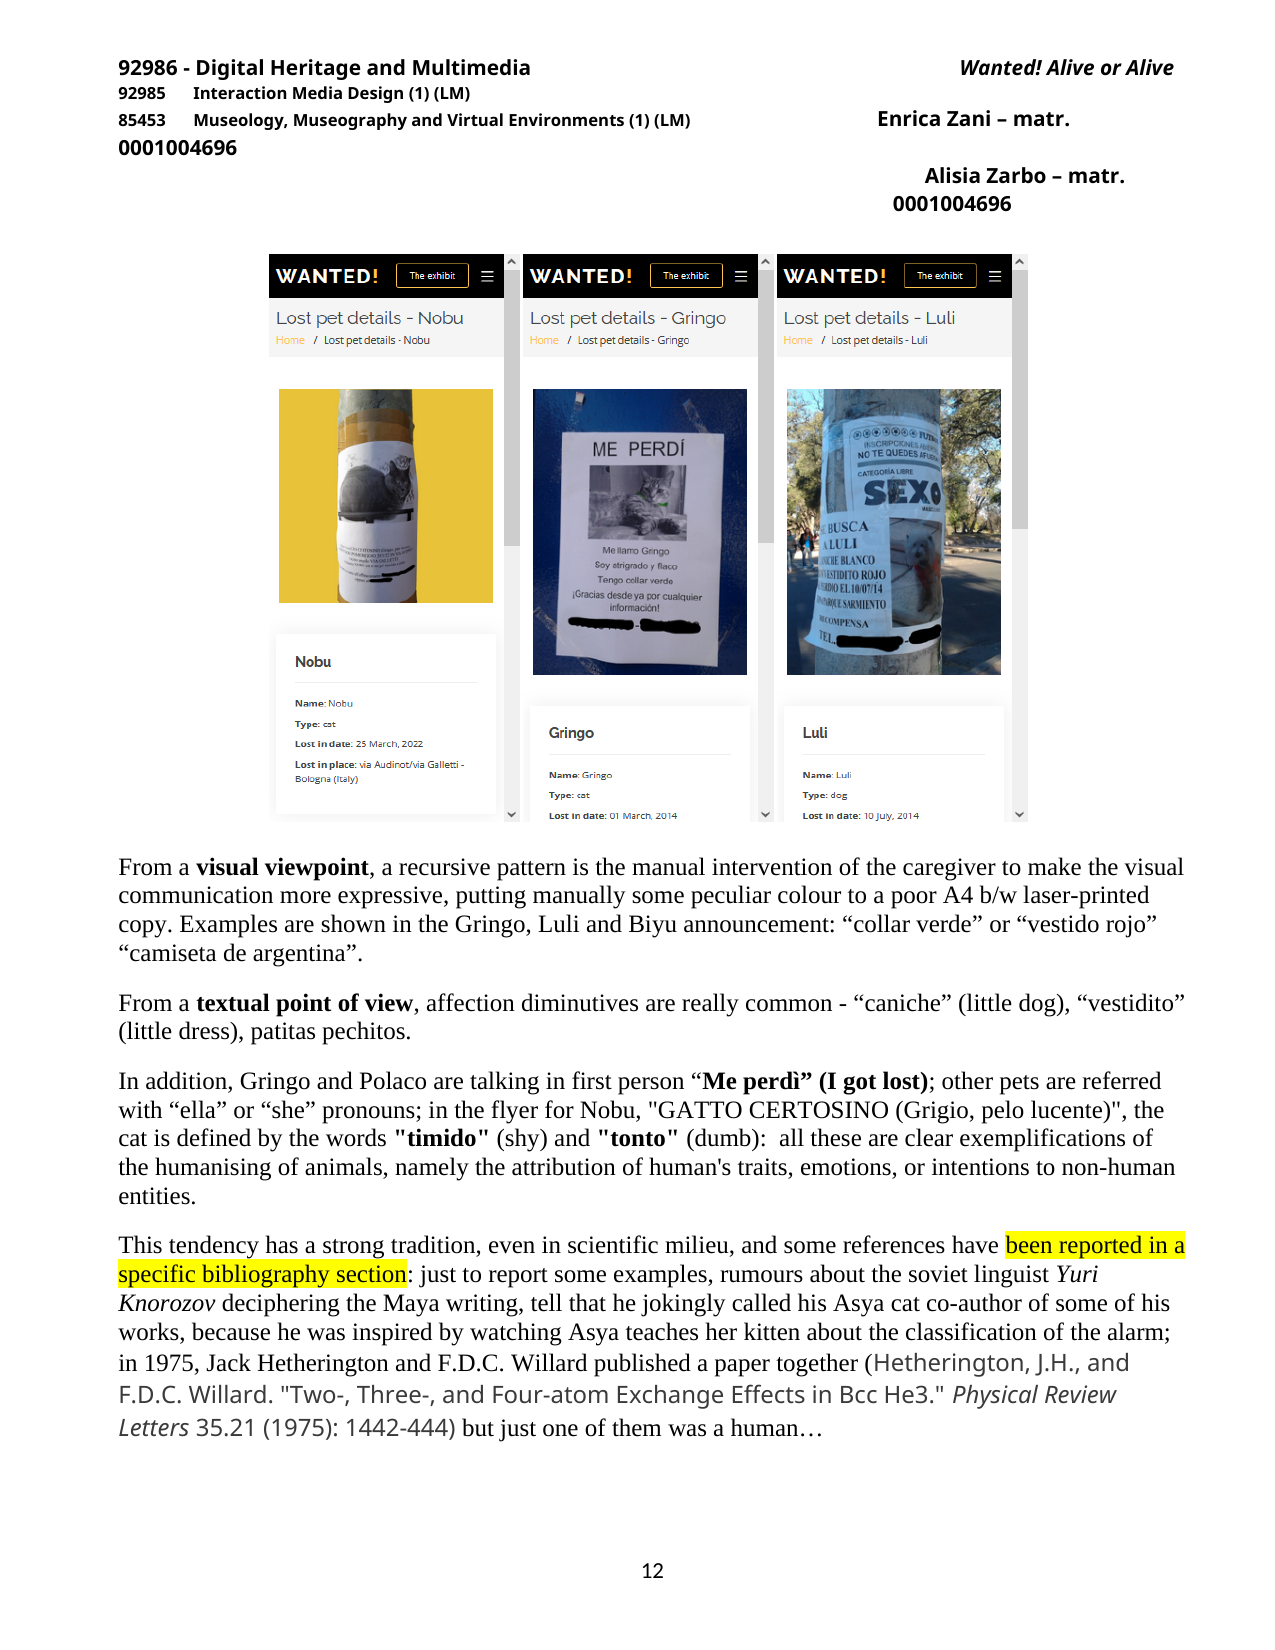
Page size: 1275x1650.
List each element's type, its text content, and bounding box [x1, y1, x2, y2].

text From a textual point of view, affection diminutives are really common - “caniche” (little dog), “vestidito” (little dress), patitas pechitos. [118, 988, 1186, 1045]
text This tendency has a strong tradition, even in scientific milieu, and some references have been reported in a specific bibliography section: just to report some examples, rumours about the soviet linguist Yuri Knorozov deciphering the Maya writing, tell that he jokingly called his Asya cat co-author of some of his works, because he was inspired by watching Asya teaches her kitten about the classification of the alarm; in 1975, Jack Hetherington and F.D.C. Willard published a paper together (Hetherington, J.H., and F.D.C. Willard. "Two-, Three-, and Four-atom Exchange Effects in Bcc He3." Physical Review Letters 35.21 (1975): 1442-444) but just one of them was a human… [118, 1231, 1186, 1443]
text In addition, Gringo and Polaco are talking in first person “Me perdì” (I got lost); other pets are referred with “ella” or “she” pronouns; in the flyer for Nobu, "GATTO CERTOSINO (Grigio, pelo lucente)", the cat is defined by the words "timido" (shy) and "tonto" (dumb): all these are clear exemplifications of the humanising of animals, namely the attribution of human's traits, emotions, or intentions to non-human entities. [118, 1066, 1186, 1210]
picture [255, 246, 1049, 831]
text From a visual viewpoint, a recursive pattern is the manual intervention of the caregiver to make the visual communication more expressive, putting manually some peculiar colour to a poor A4 b/w laser-printed copy. Examples are shown in the Gringo, Luli and Biyu announcement: “collar verde” or “vestido rojo” “camiseta de argentina”. [118, 852, 1186, 967]
